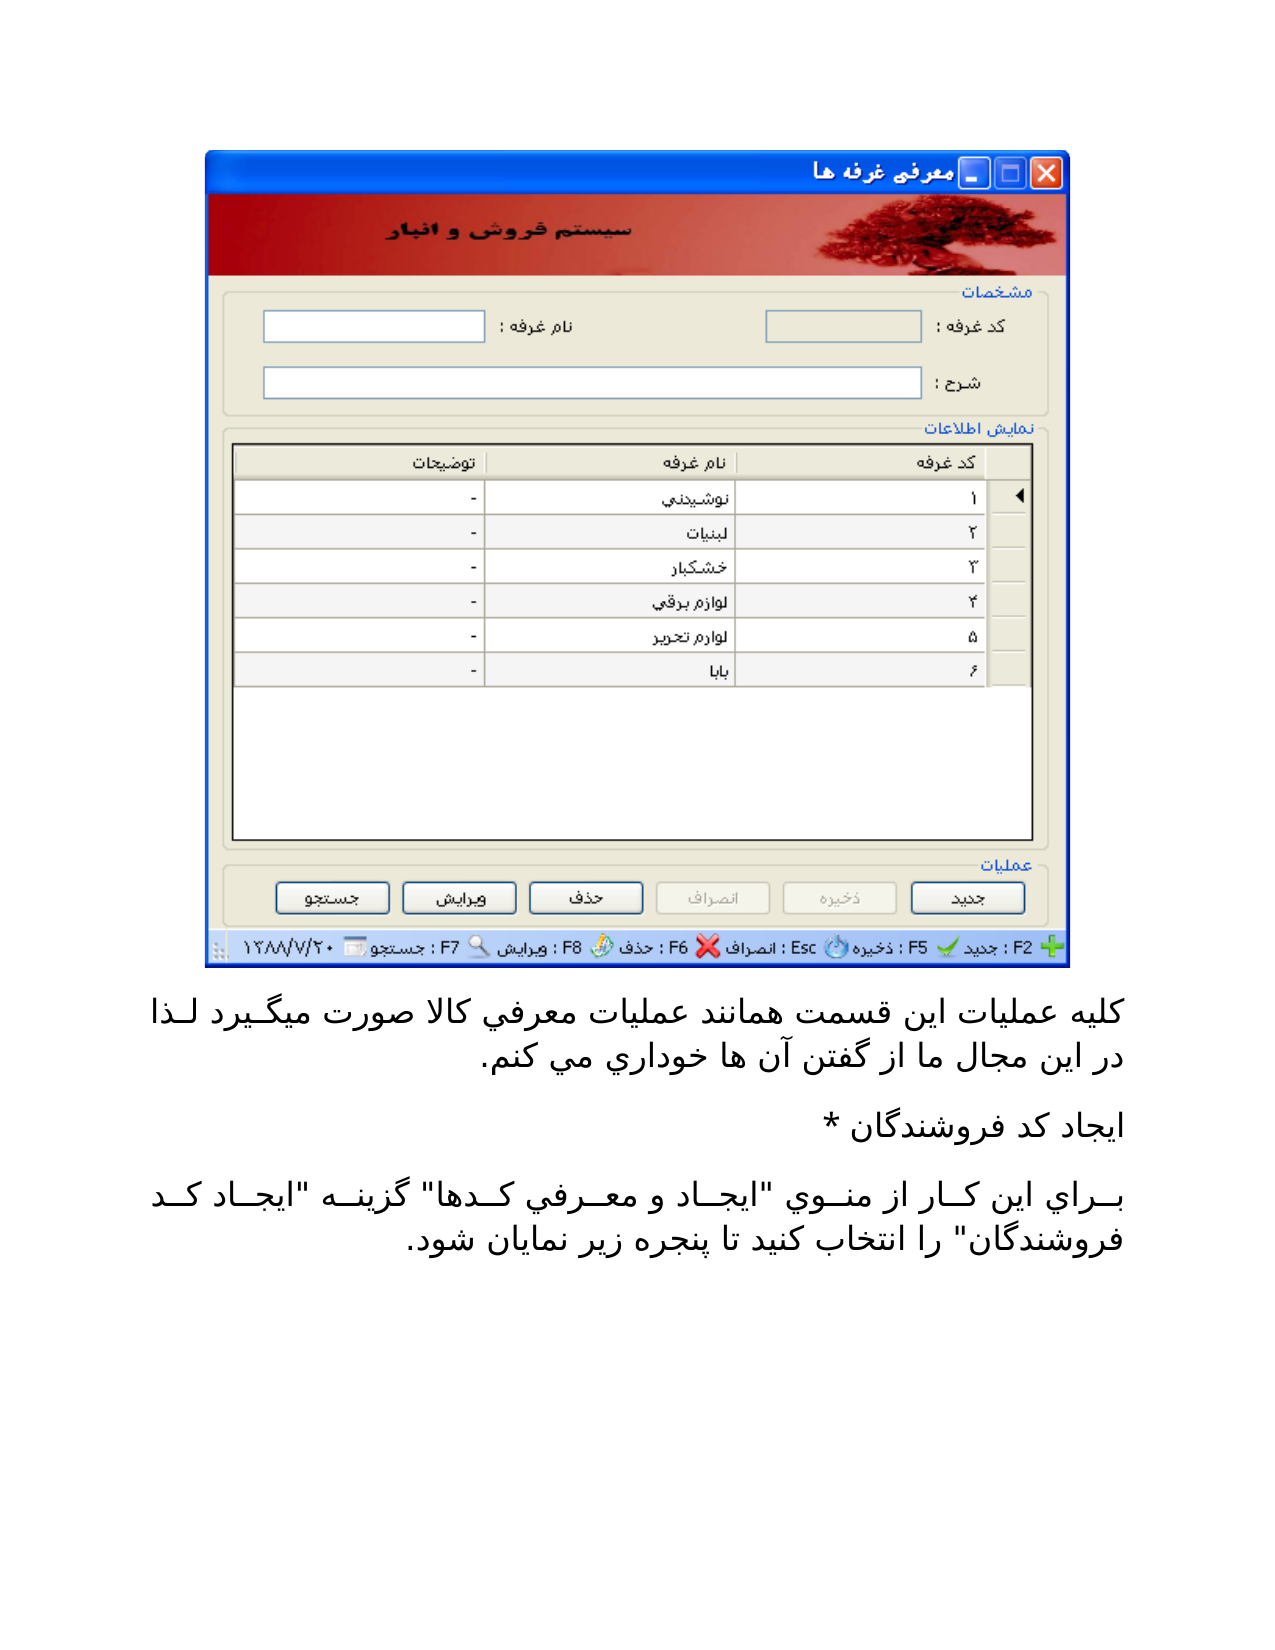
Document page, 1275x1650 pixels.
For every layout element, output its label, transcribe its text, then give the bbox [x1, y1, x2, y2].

text كليه عمليات اين قسمت همانند عمليات معرفي كالا صورت ميگيرد لذا در اين مجال ما از گفتن آن ها خوداري مي كنم. [150, 992, 1125, 1076]
text * ايجاد كد فروشندگان [150, 1102, 1125, 1148]
text براي اين كار از منوي "ايجاد و معرفي كدها" گزينه "ايجاد كد فروشندگان" را انتخاب كنيد تا پنجره زير نمايان شود. [150, 1175, 1125, 1259]
picture [204, 150, 1071, 968]
